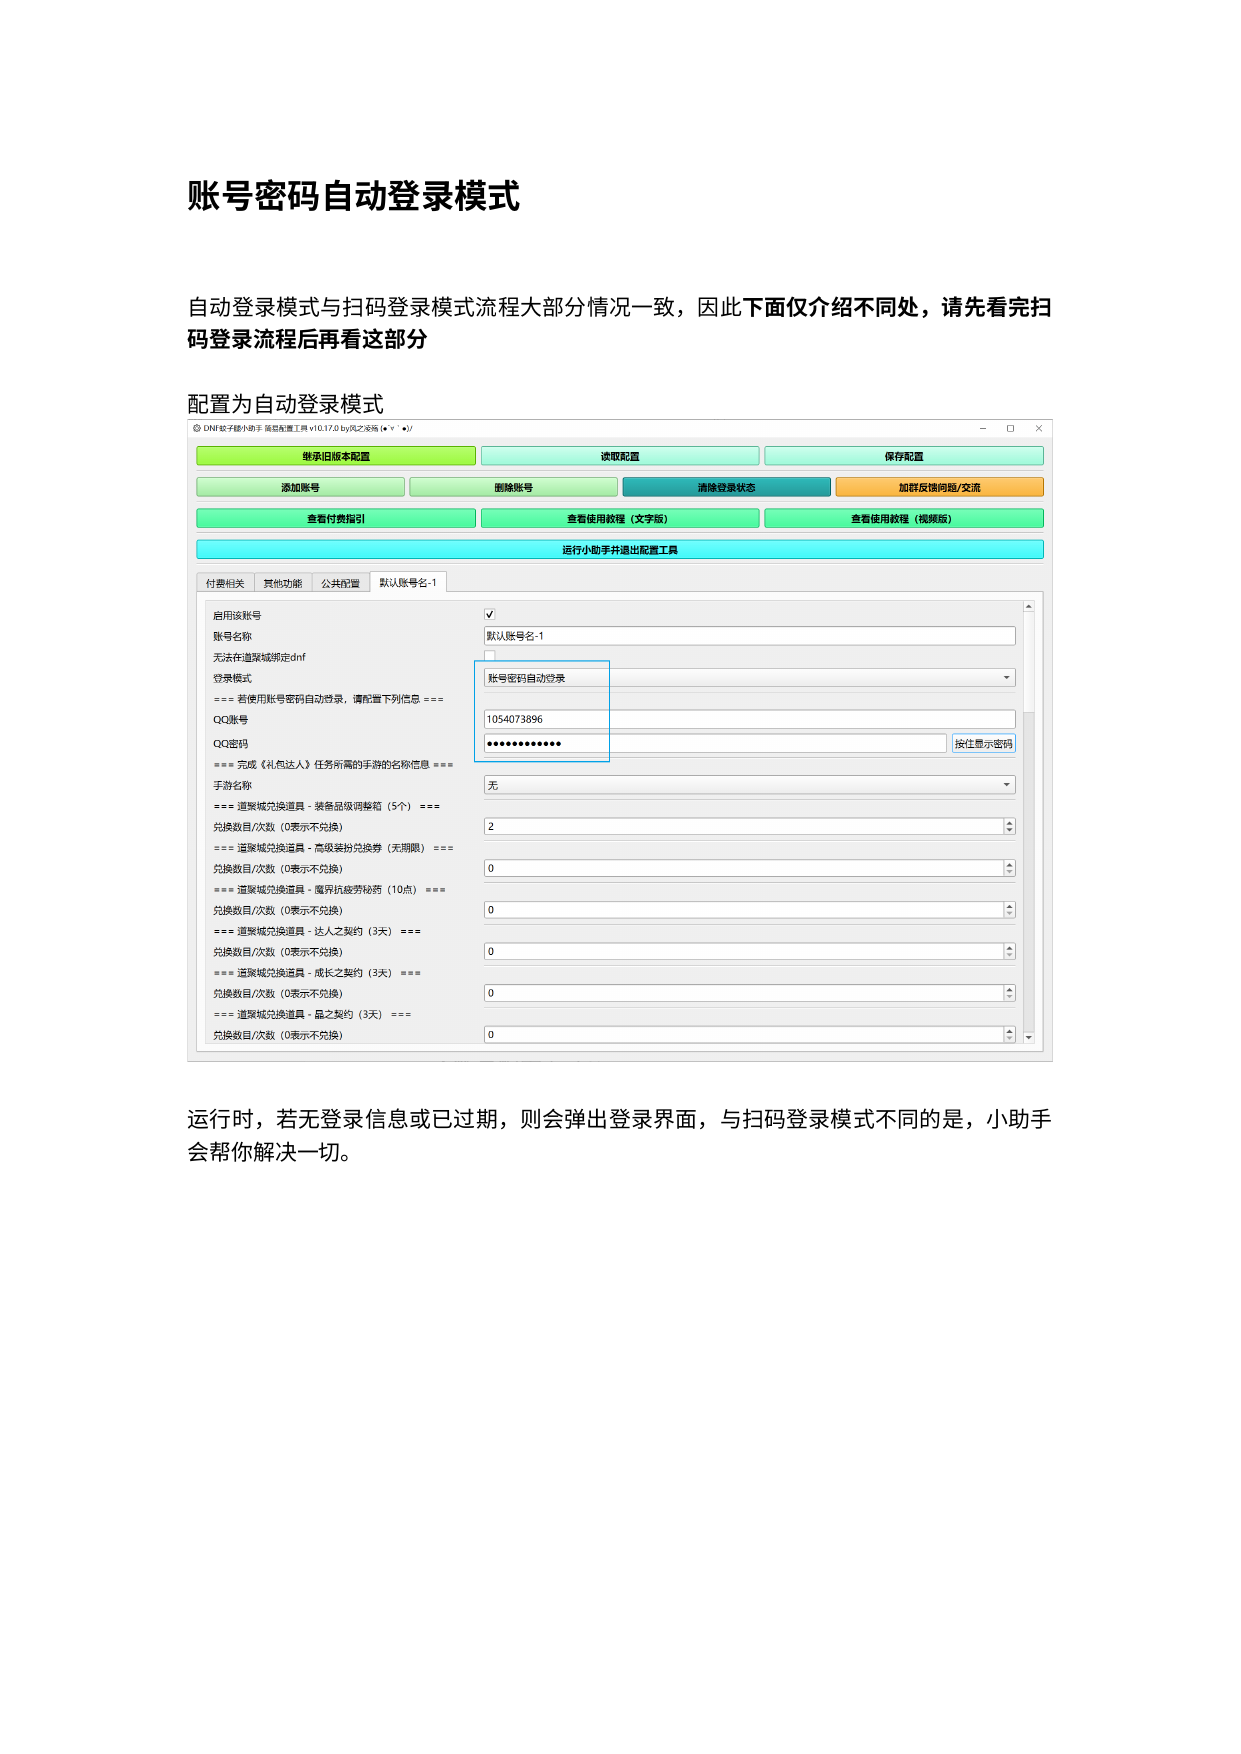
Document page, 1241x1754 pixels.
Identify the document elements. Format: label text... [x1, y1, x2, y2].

text 自动登录模式与扫码登录模式流程大部分情况一致，因此下面仅介绍不同处，请先看完扫码登录流程后再看这部分 [187, 289, 1053, 354]
text 运行时，若无登录信息或已过期，则会弹出登录界面，与扫码登录模式不同的是，小助手会帮你解决一切。 [187, 1102, 1053, 1167]
picture [187, 419, 1053, 1062]
subtitle 账号密码自动登录模式 [187, 162, 1053, 227]
text 配置为自动登录模式 [187, 387, 1053, 419]
